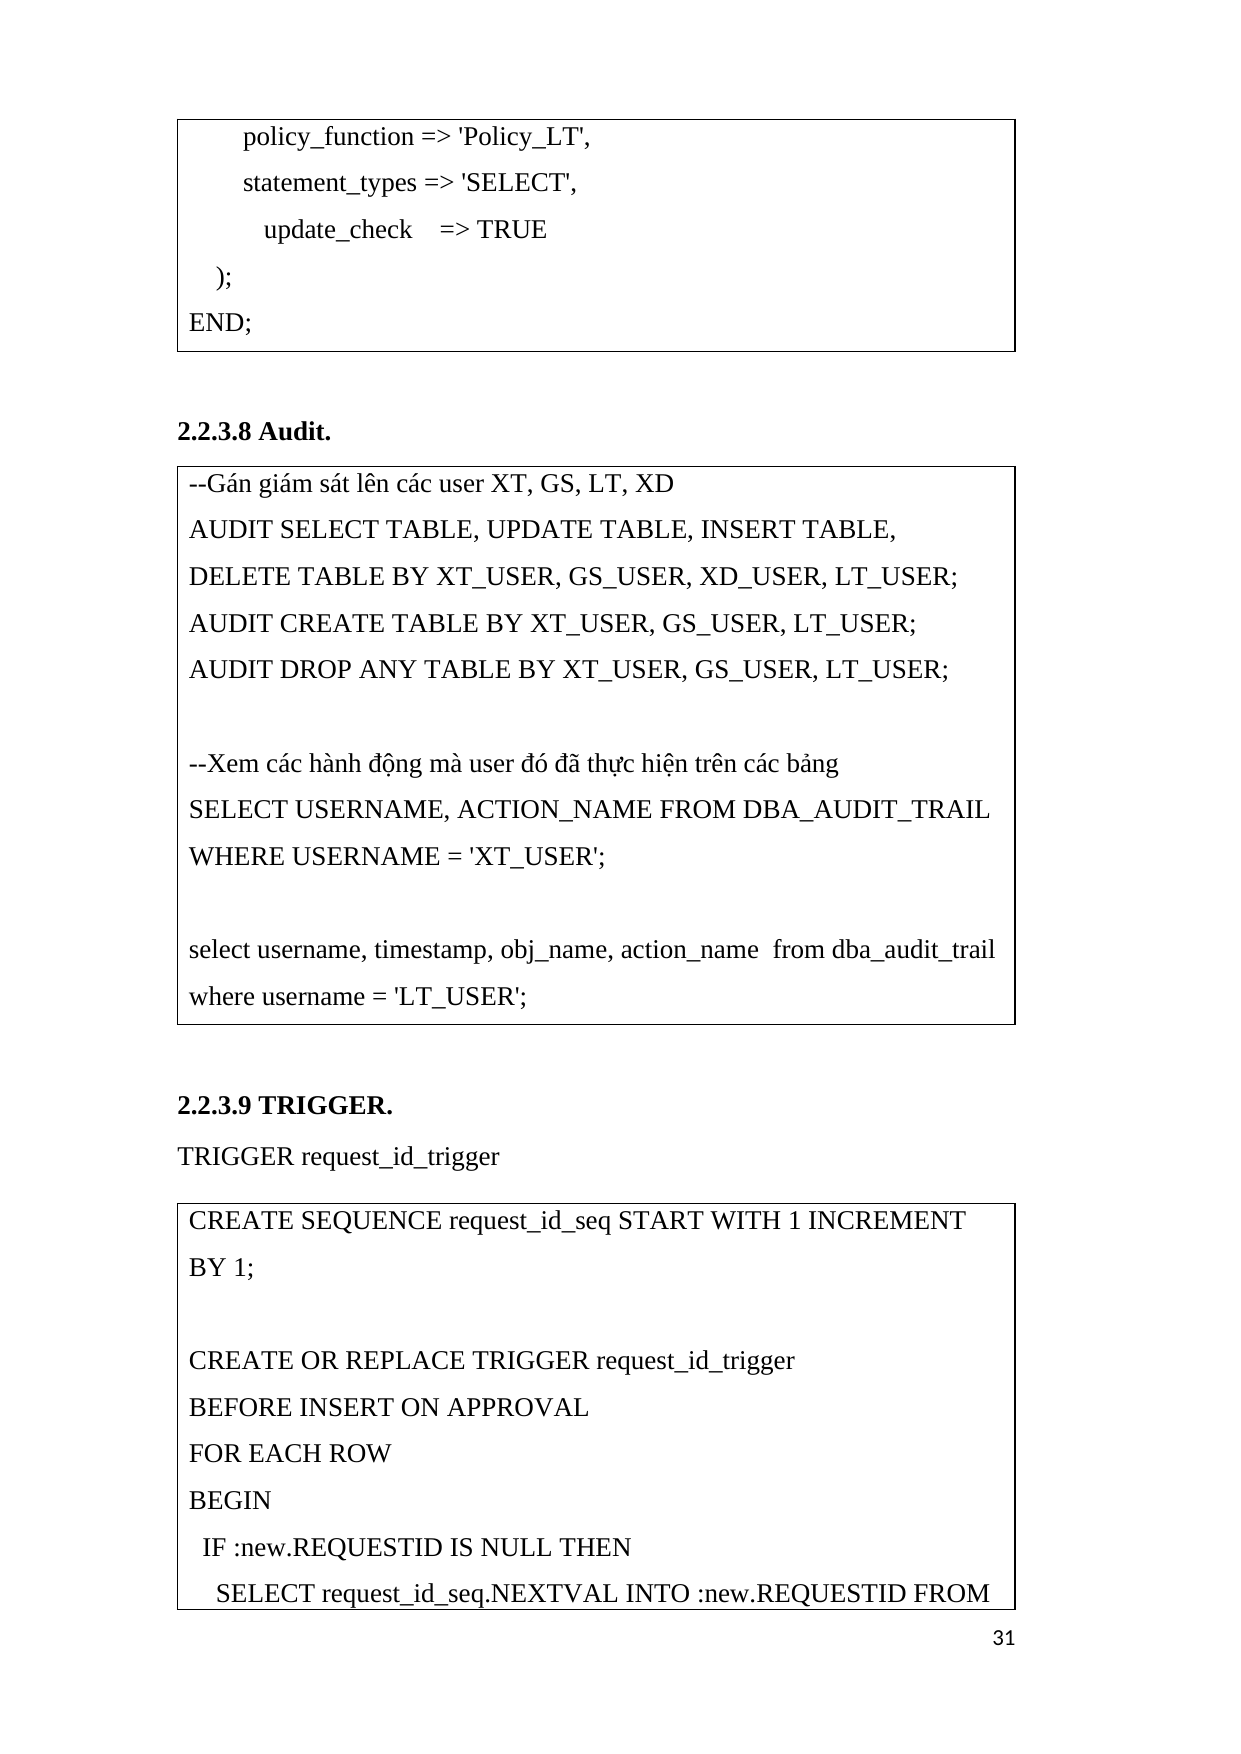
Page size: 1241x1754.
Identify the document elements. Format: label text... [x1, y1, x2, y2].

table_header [178, 120, 1014, 351]
subtitle 2.2.3.9 TRIGGER. [177, 1089, 1011, 1120]
table_header --Gán giám sát lên các user XT, GS, LT, XD AUDIT SELECT TABLE, UPDATE TABLE, INSERT TABLE, DELETE TABLE BY XT_USER, GS_USER, XD_USER, LT_USER; AUDIT CREATE TABLE BY XT_USER, GS_USER, LT_USER; AUDIT DROP ANY TABLE BY XT_USER, GS_USER, LT_USER; --Xem các hành động mà user đó đã thực hiện trên các bảng SELECT USERNAME, ACTION_NAME FROM DBA_AUDIT_TRAIL WHERE USERNAME = 'XT_USER'; select username, timestamp, obj_name, action_name from dba_audit_trail where username = 'LT_USER'; [178, 467, 1014, 1024]
text TRIGGER request_id_trigger [177, 1139, 1015, 1171]
subtitle 2.2.3.8 Audit. [177, 415, 1011, 446]
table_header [178, 1204, 1014, 1608]
